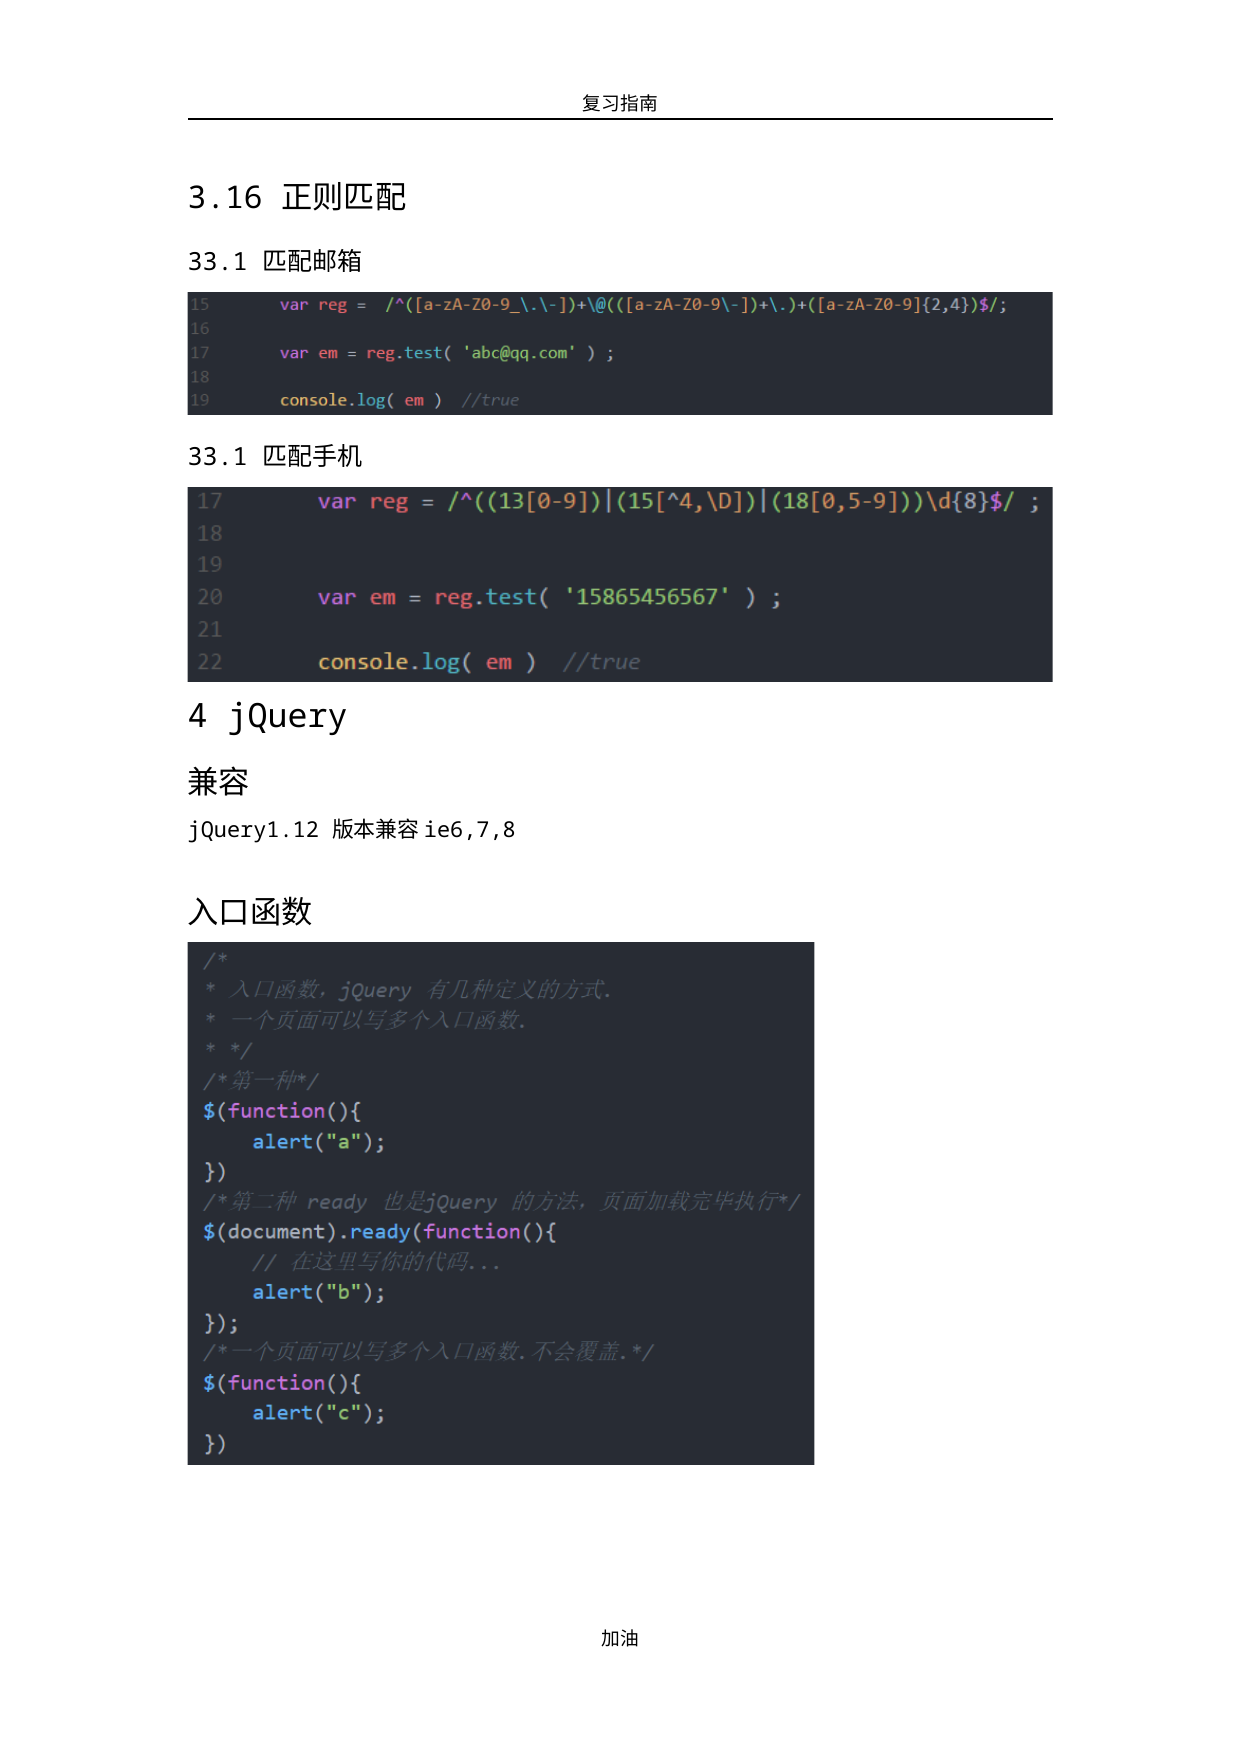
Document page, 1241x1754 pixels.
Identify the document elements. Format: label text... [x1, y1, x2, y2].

text 33.1 匹配手机 [187, 422, 1053, 487]
text 入口函数 [187, 877, 1053, 942]
text jQuery1.12 版本兼容ie6,7,8 [187, 812, 1053, 844]
picture [187, 292, 1053, 415]
text 4 jQuery [187, 682, 1053, 747]
text 兼容 [187, 747, 1053, 812]
text 33.1 匹配邮箱 [187, 227, 1053, 292]
picture [187, 942, 815, 1465]
picture [187, 487, 1053, 682]
text 3.16 正则匹配 [187, 162, 1053, 227]
